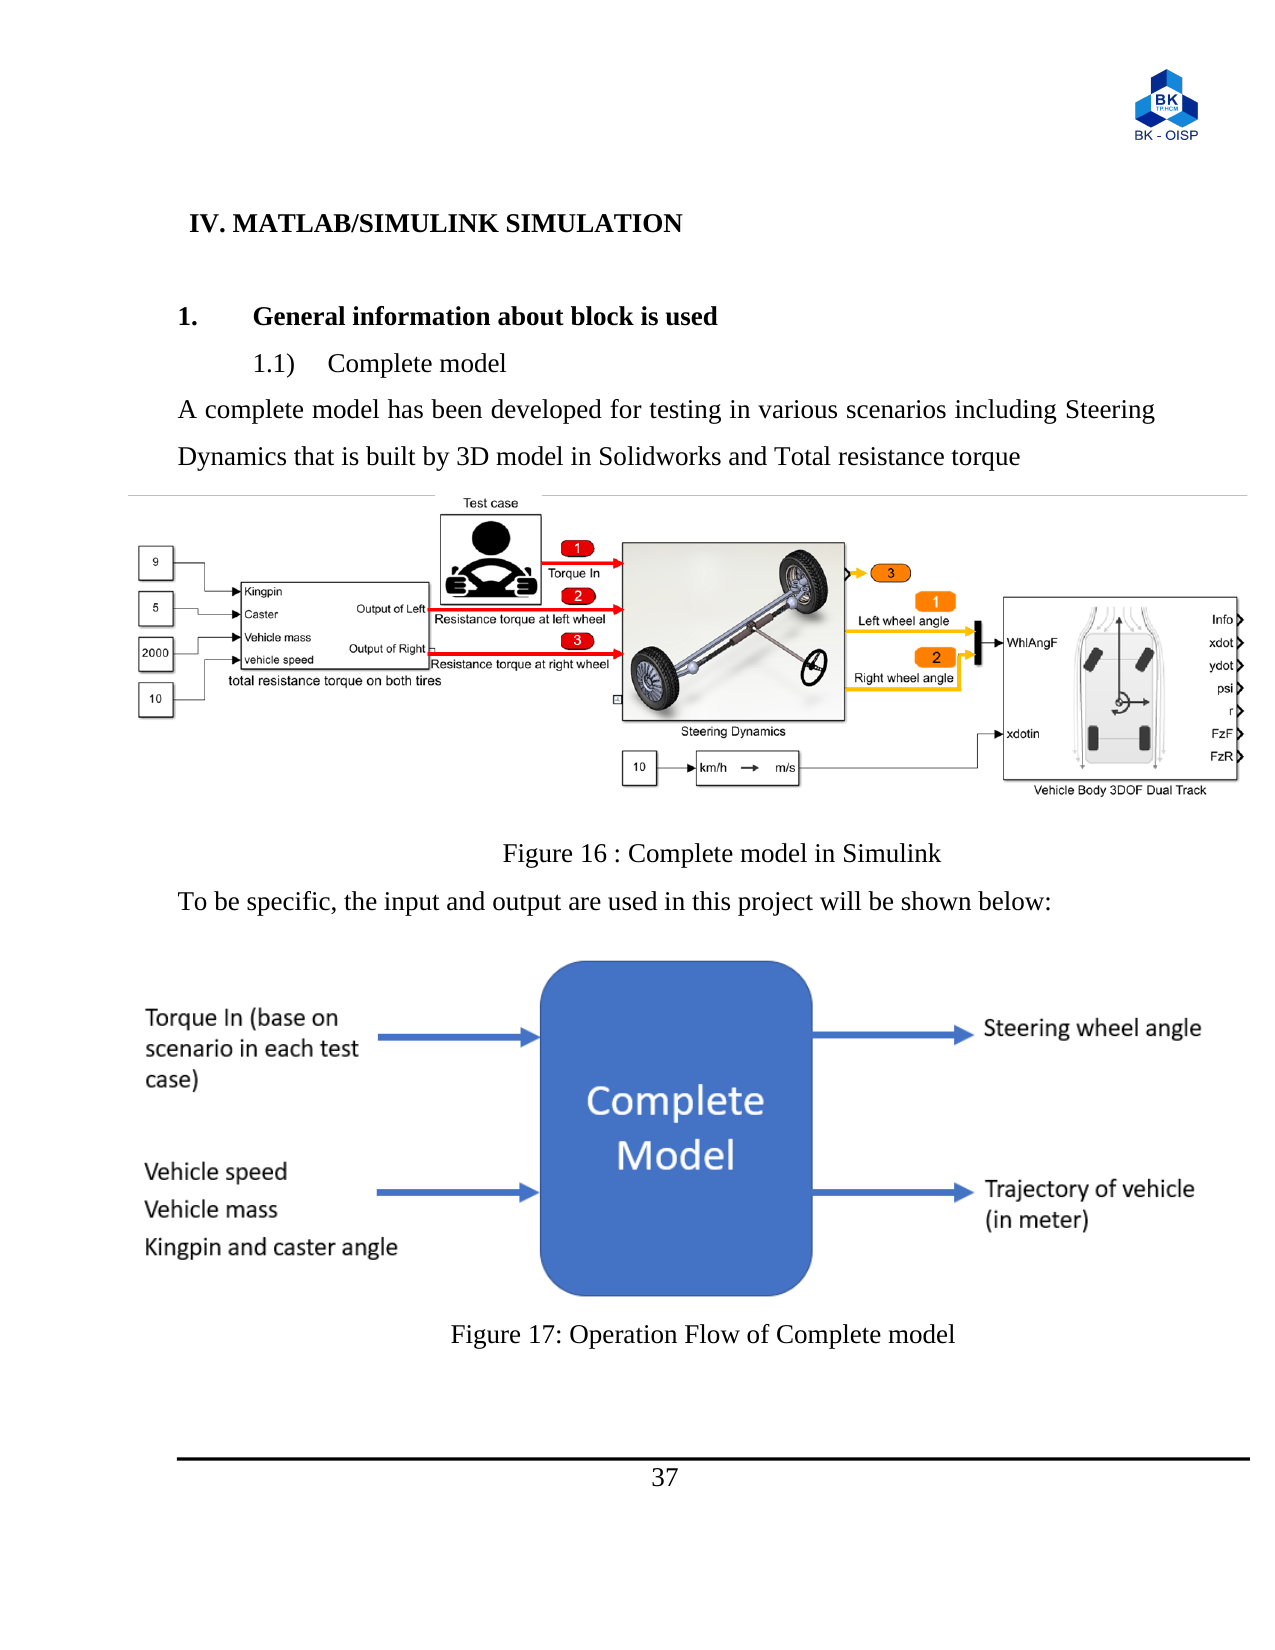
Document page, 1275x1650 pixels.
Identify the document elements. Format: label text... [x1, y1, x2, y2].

list Complete model [252, 347, 1157, 378]
subtitle IV. MATLAB/SIMULINK SIMULATION [130, 207, 1157, 238]
text A complete model has been developed for testing in various scenarios including Steering Dynamics that is built by 3D model in Solidworks and Total resistance torque [177, 393, 1157, 471]
picture [127, 938, 1220, 1309]
picture [1134, 68, 1199, 146]
text To be specific, the input and output are used in this project will be shown below: [177, 828, 1157, 916]
picture [128, 493, 1248, 828]
list General information about block is used [177, 300, 1157, 331]
